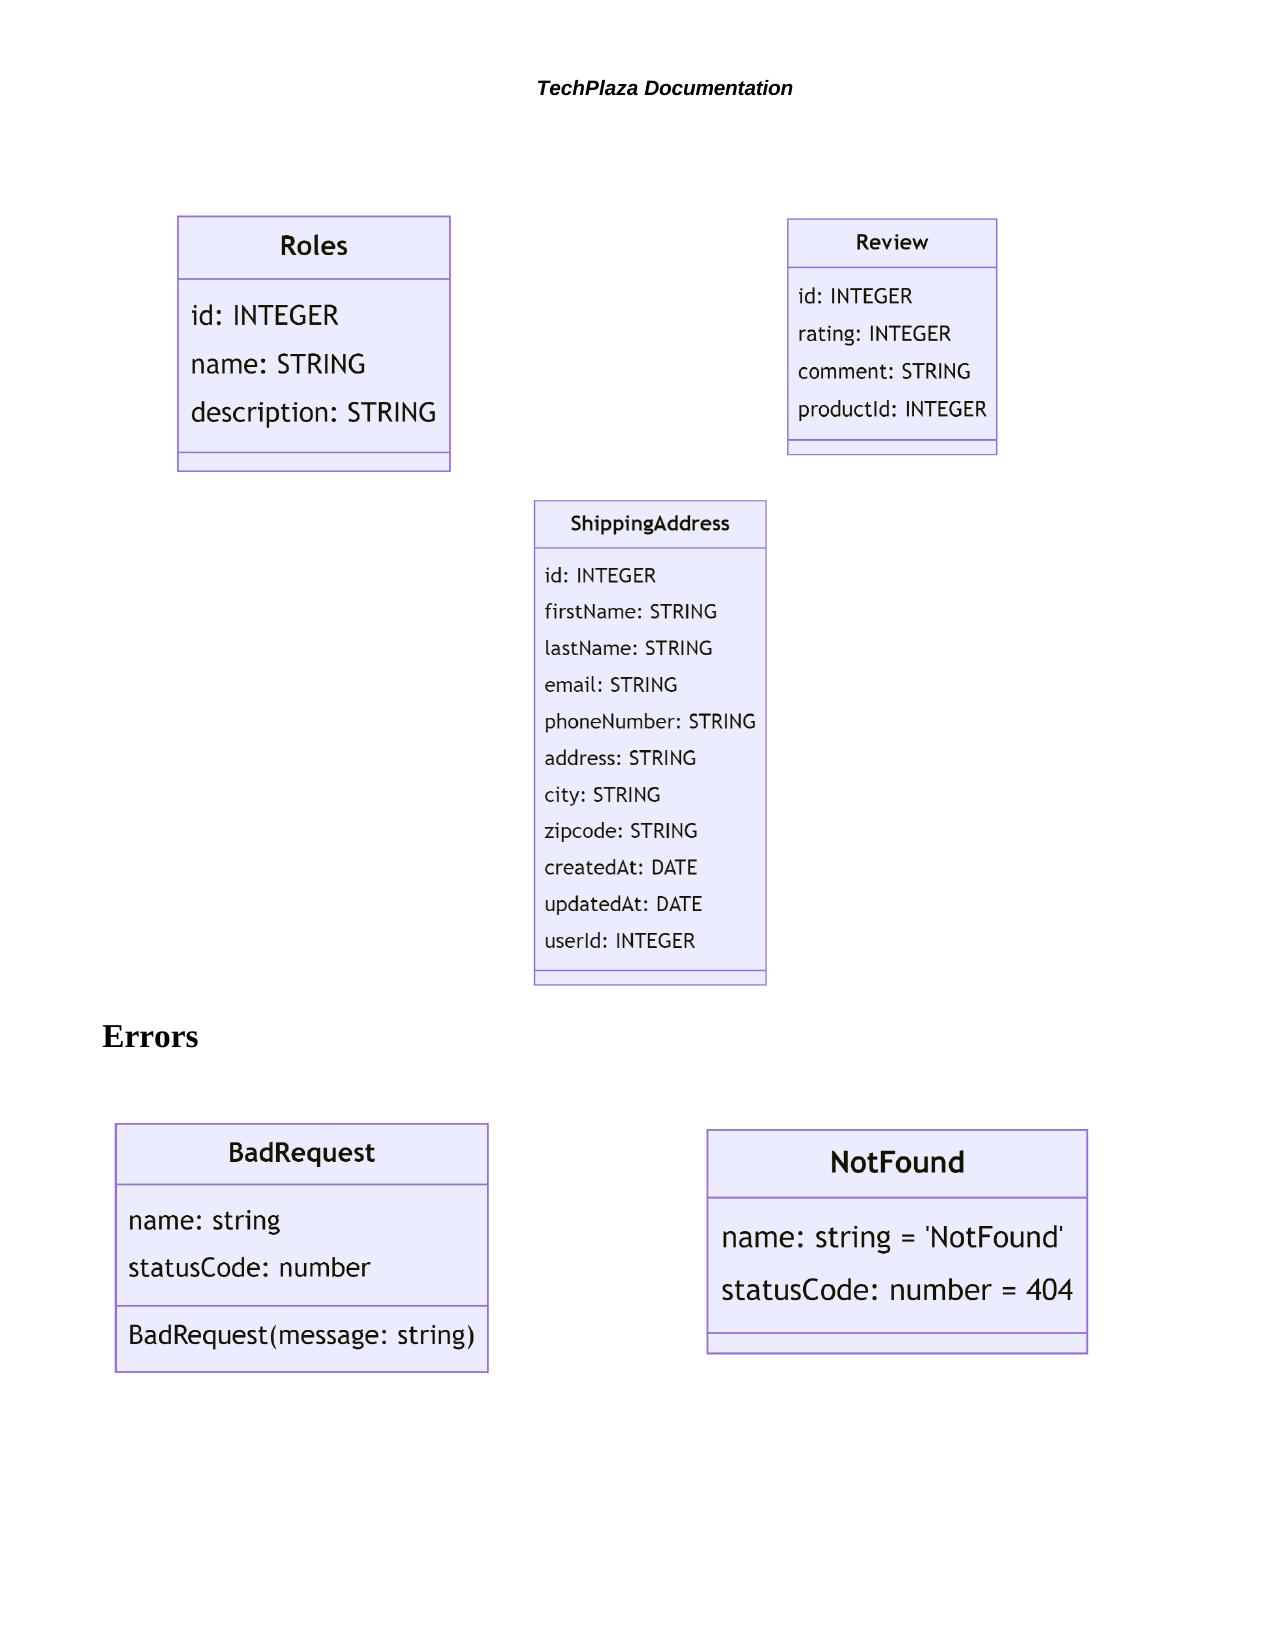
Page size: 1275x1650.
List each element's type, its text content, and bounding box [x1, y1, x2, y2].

picture [102, 202, 525, 485]
picture [271, 490, 1029, 995]
picture [700, 209, 1084, 465]
picture [692, 1105, 1102, 1378]
picture [102, 1104, 501, 1391]
text Errors [102, 1017, 1198, 1055]
